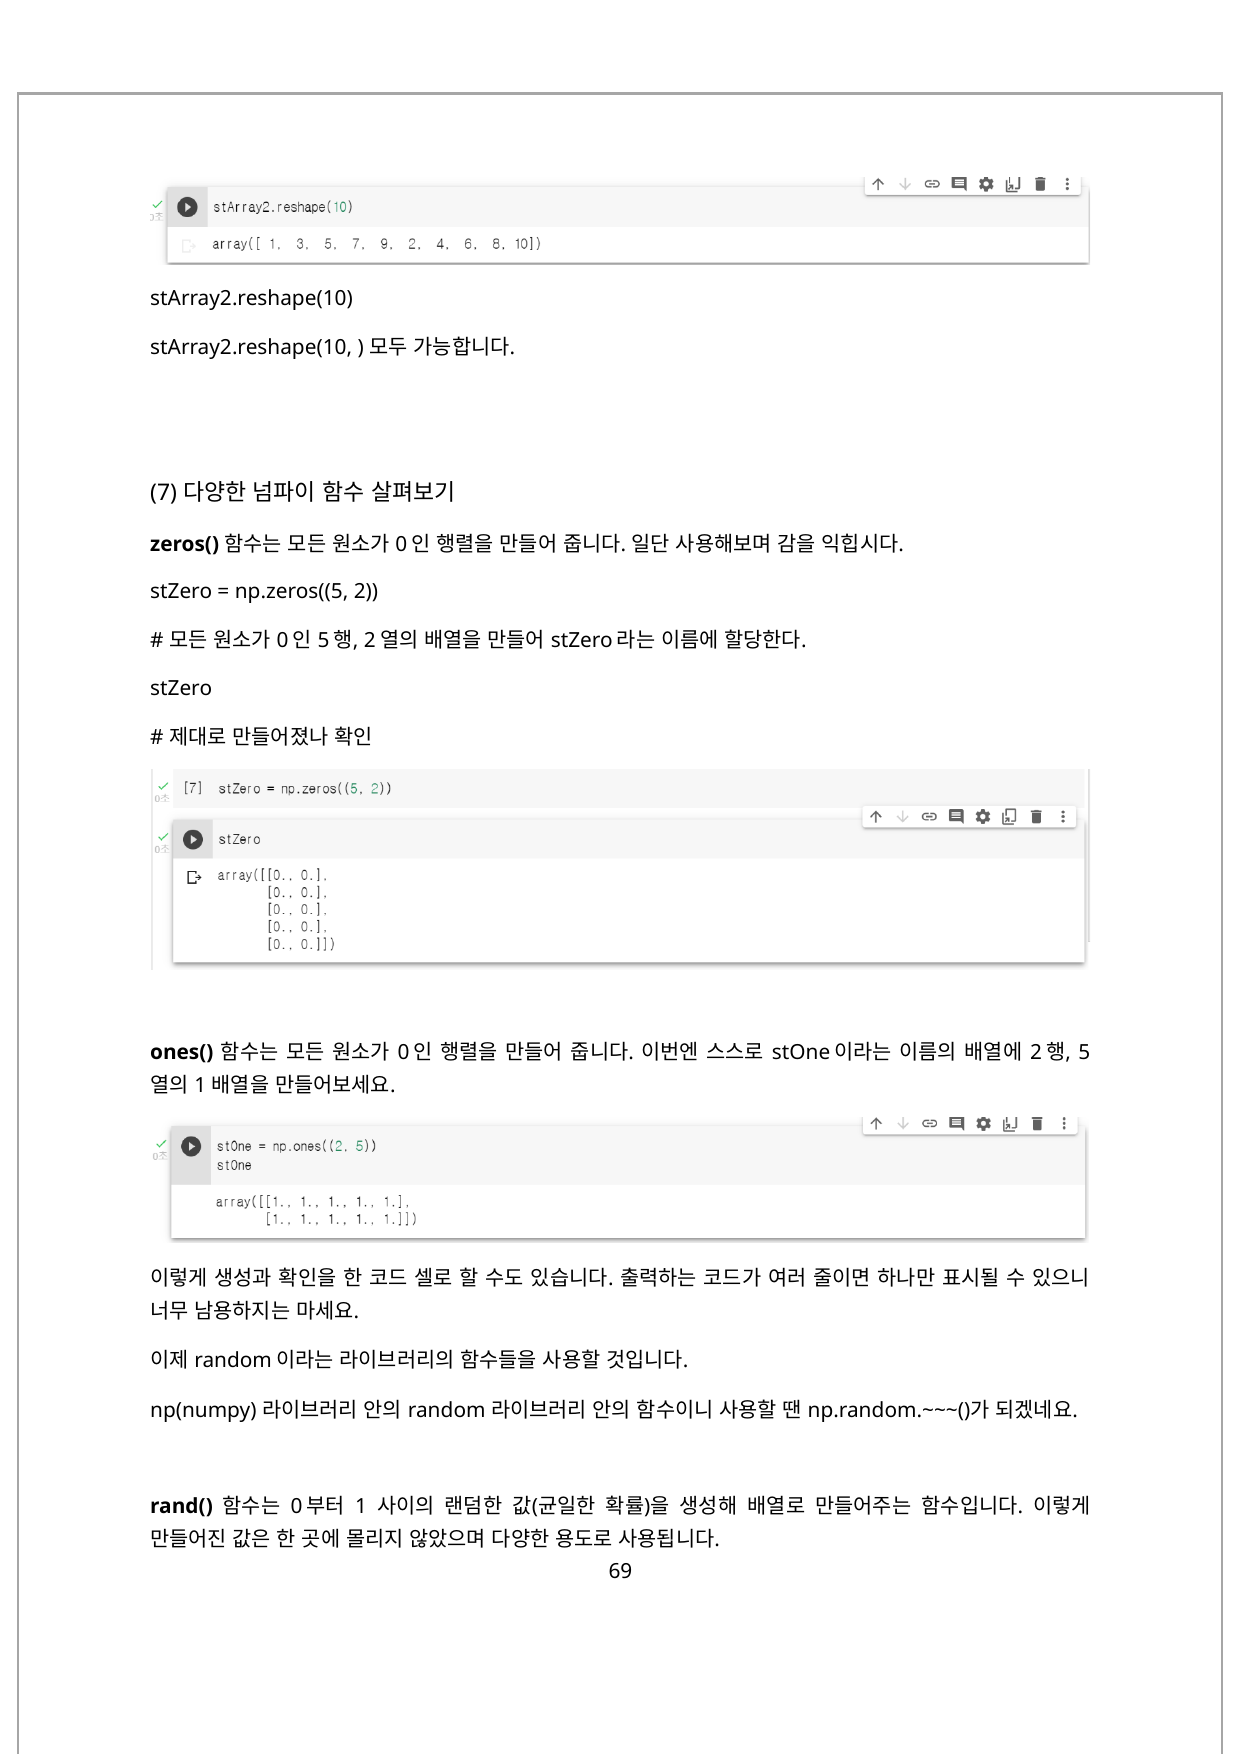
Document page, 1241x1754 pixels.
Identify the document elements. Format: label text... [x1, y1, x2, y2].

picture [150, 177, 1091, 265]
text rand() 함수는 0부터 1 사이의 랜덤한 값(균일한 확률)을 생성해 배열로 만들어주는 함수입니다. 이렇게 만들어진 값은 한 곳에 몰리지 않았으며 다양한 용도로 사용됩니다. [150, 1490, 1090, 1553]
text stArray2.reshape(10, ) 모두 가능합니다. [150, 330, 1090, 361]
picture [150, 769, 1091, 970]
text zeros() 함수는 모든 원소가 0인 행렬을 만들어 줍니다. 일단 사용해보며 감을 익힙시다. [150, 527, 1090, 557]
picture [150, 1117, 1091, 1243]
text # 제대로 만들어졌나 확인 [150, 720, 1090, 751]
text 이제 random이라는 라이브러리의 함수들을 사용할 것입니다. [150, 1344, 1090, 1374]
text np(numpy) 라이브러리 안의 random 라이브러리 안의 함수이니 사용할 땐 np.random.~~~()가 되겠네요. [150, 1393, 1090, 1423]
text stArray2.reshape(10) [150, 283, 1090, 311]
text stZero [150, 673, 1090, 701]
text ones() 함수는 모든 원소가 0인 행렬을 만들어 줍니다. 이번엔 스스로 stOne이라는 이름의 배열에 2행, 5열의 1 배열을 만들어보세요. [150, 1036, 1090, 1099]
text 이렇게 생성과 확인을 한 코드 셀로 할 수도 있습니다. 출력하는 코드가 여러 줄이면 하나만 표시될 수 있으니 너무 남용하지는 마세요. [150, 1262, 1090, 1325]
text # 모든 원소가 0인 5행, 2열의 배열을 만들어 stZero라는 이름에 할당한다. [150, 623, 1090, 654]
text (7) 다양한 넘파이 함수 살펴보기 [150, 474, 1090, 508]
text stZero = np.zeros((5, 2)) [150, 576, 1090, 605]
